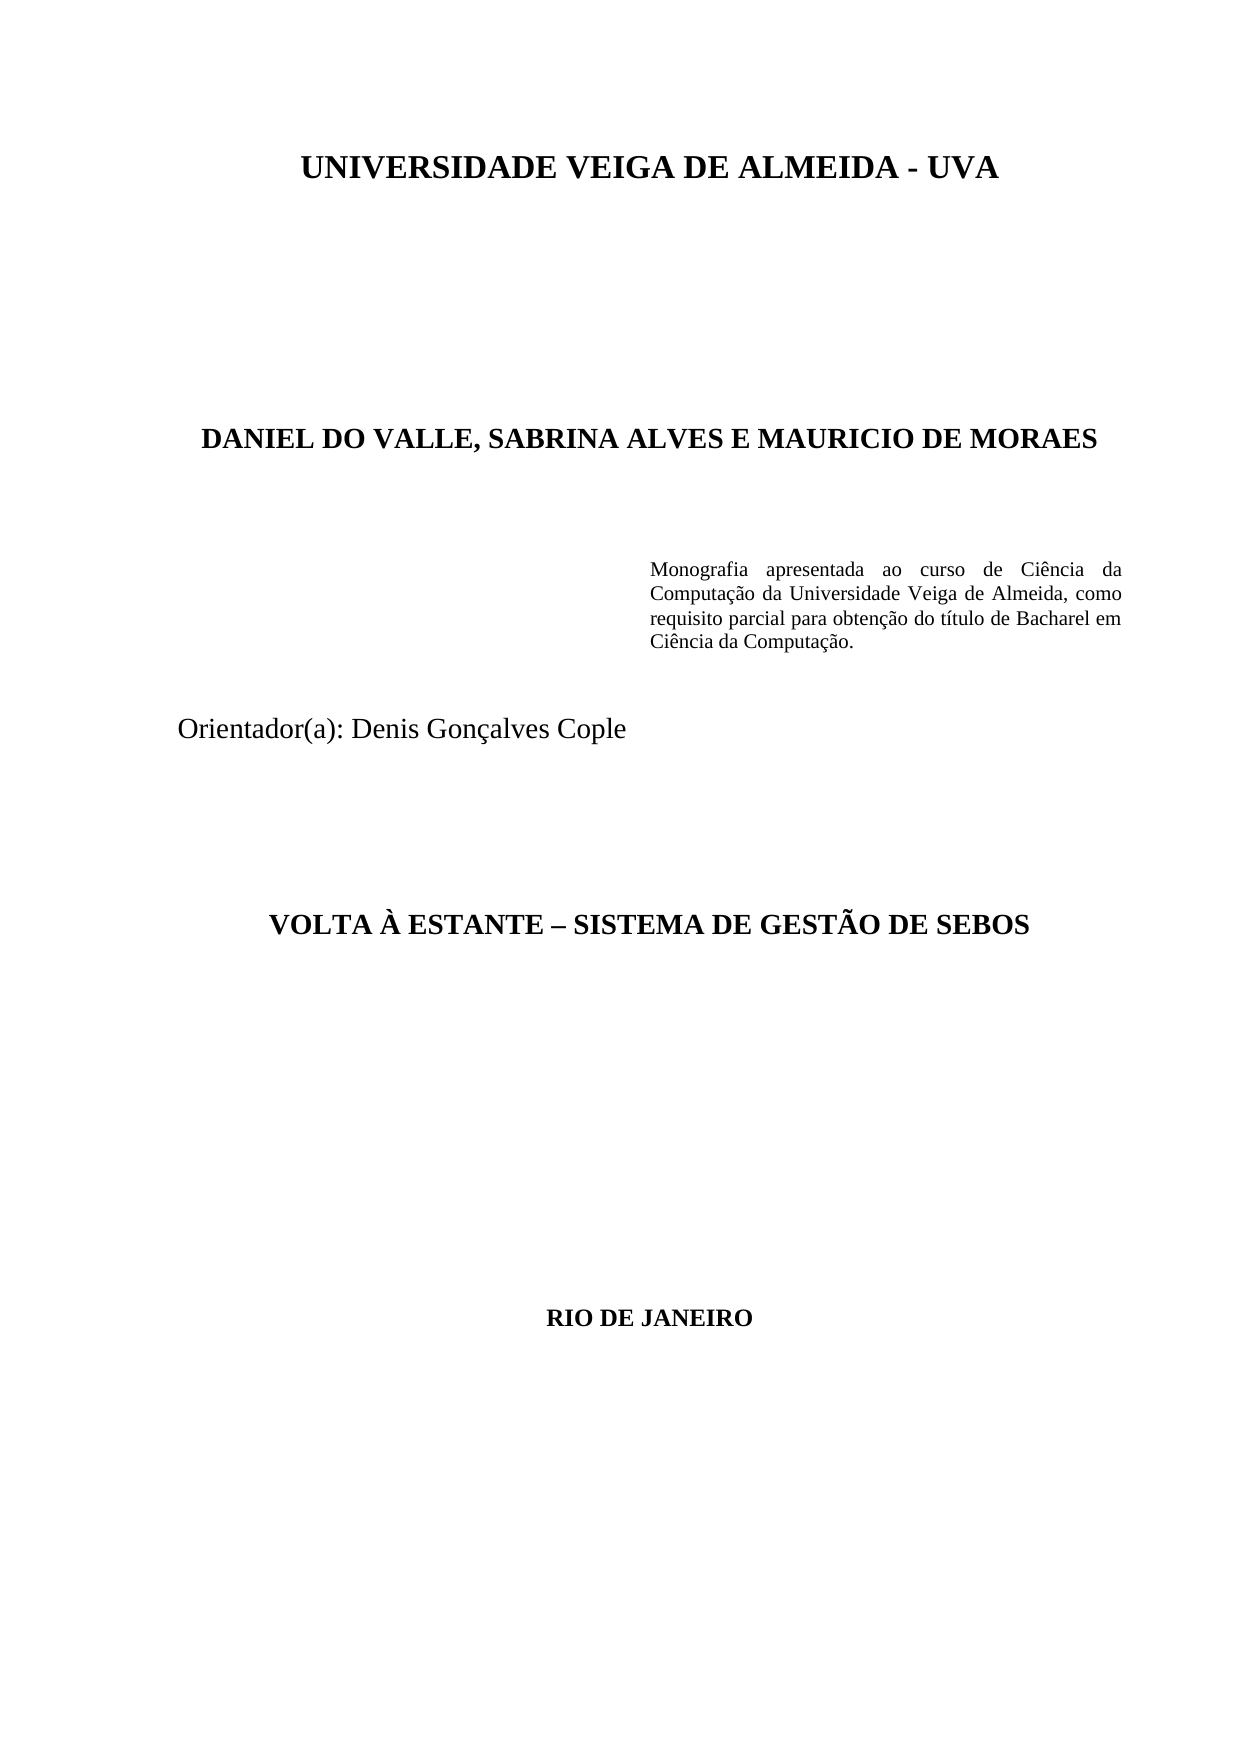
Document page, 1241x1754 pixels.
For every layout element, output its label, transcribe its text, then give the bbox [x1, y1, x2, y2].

text Orientador(a): Denis Gonçalves Cople [177, 711, 1122, 744]
text VOLTA À ESTANTE – SISTEMA DE GESTÃO DE SEBOS [177, 907, 1122, 941]
text DANIEL DO VALLE, SABRINA ALVES E MAURICIO DE MORAES [177, 421, 1122, 454]
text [177, 148, 1122, 186]
text RIO DE JANEIRO [177, 1303, 1122, 1332]
text Monografia apresentada ao curso de Ciência da Computação da Universidade Veiga de Almeida, como requisito parcial para obtenção do título de Bacharel em Ciência da Computação. [650, 557, 1122, 653]
